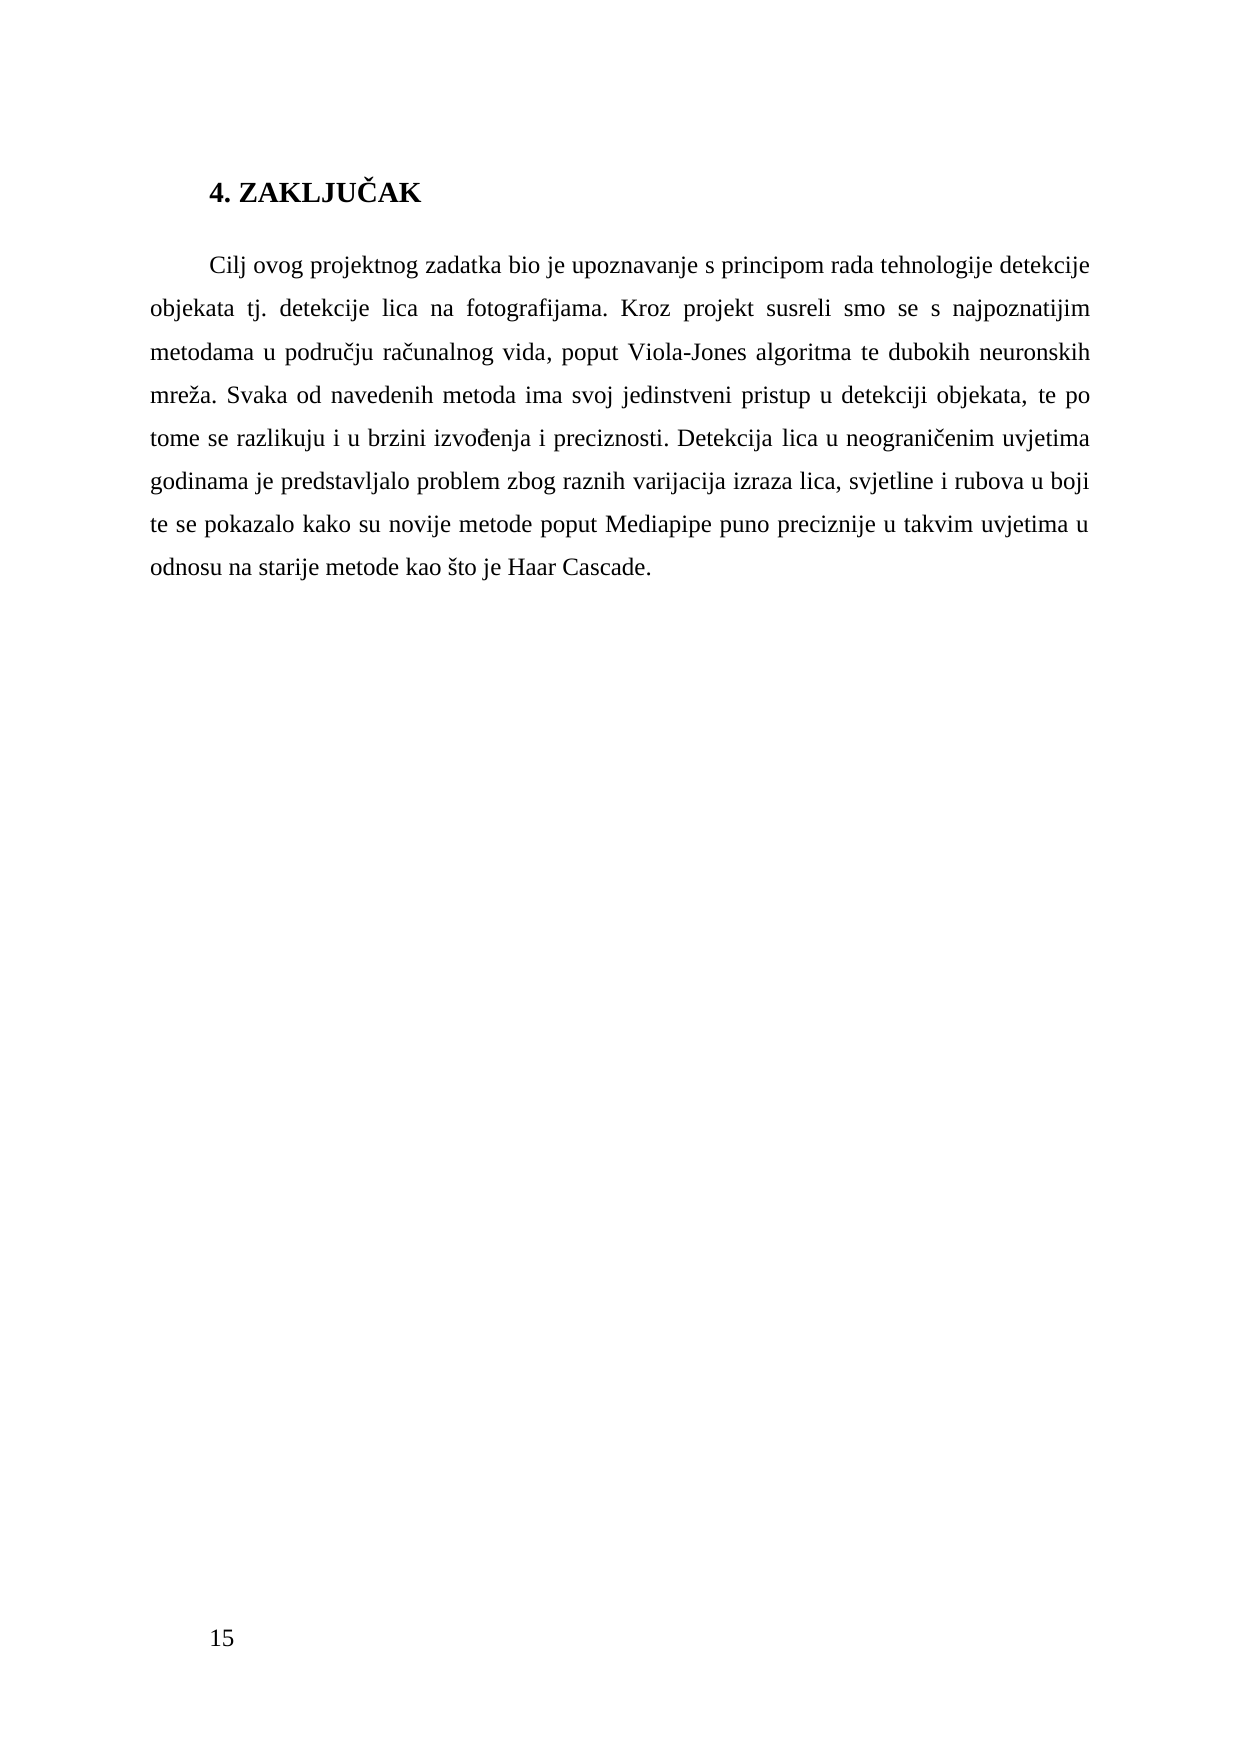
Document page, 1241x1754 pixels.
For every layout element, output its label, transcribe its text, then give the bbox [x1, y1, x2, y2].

text Cilj ovog projektnog zadatka bio je upoznavanje s principom rada tehnologije detekcije objekata tj. detekcije lica na fotografijama. Kroz projekt susreli smo se s najpoznatijim metodama u području računalnog vida, poput Viola-Jones algoritma te dubokih neuronskih mreža. Svaka od navedenih metoda ima svoj jedinstveni pristup u detekciji objekata, te po tome se razlikuju i u brzini izvođenja i preciznosti. Detekcija lica u neograničenim uvjetima godinama je predstavljalo problem zbog raznih varijacija izraza lica, svjetline i rubova u boji te se pokazalo kako su novije metode poput Mediapipe puno preciznije u takvim uvjetima u odnosu na starije metode kao što je Haar Cascade. [150, 250, 1090, 581]
subtitle 4. ZAKLJUČAK [150, 175, 1090, 208]
